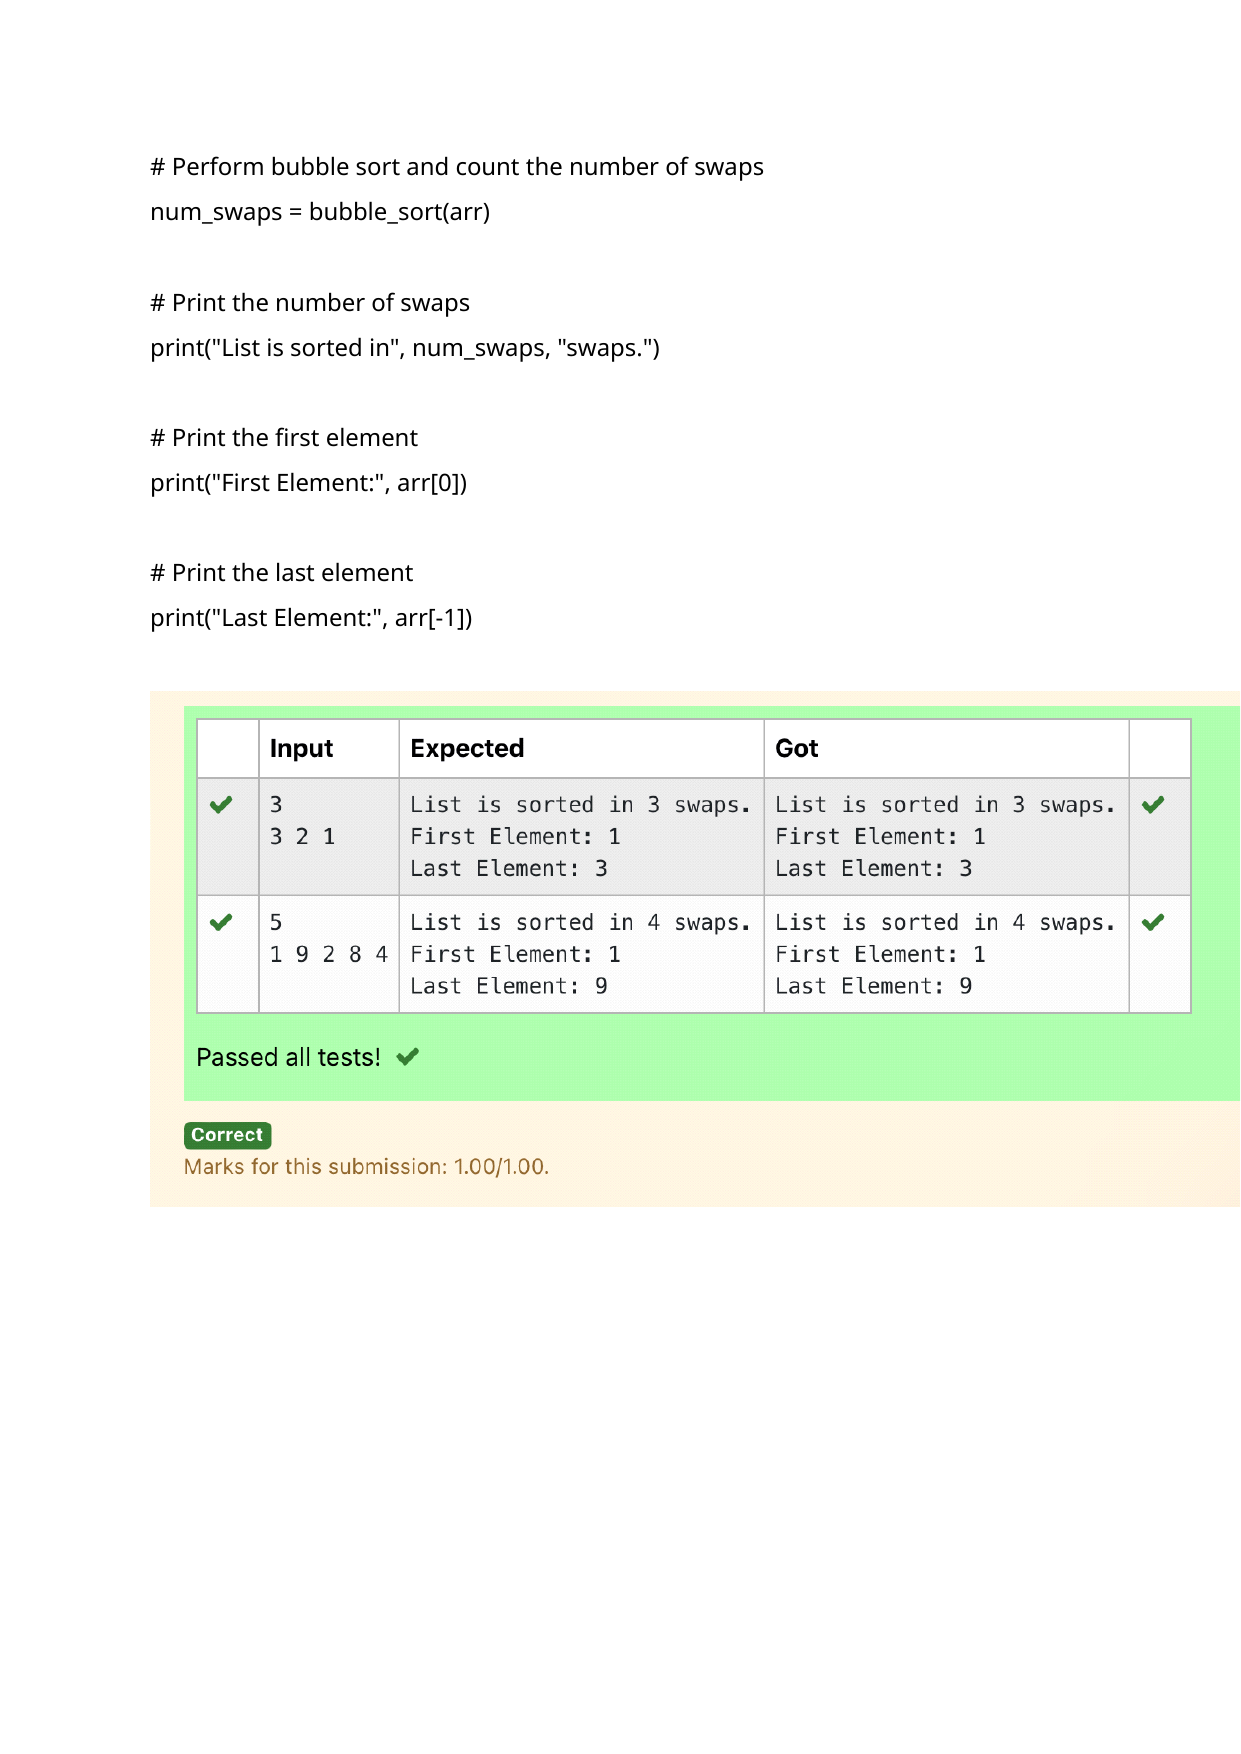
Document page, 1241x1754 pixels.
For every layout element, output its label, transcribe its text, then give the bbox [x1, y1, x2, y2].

text # Perform bubble sort and count the number of swaps [150, 150, 1090, 183]
text print("First Element:", arr[0]) [150, 466, 1090, 498]
text num_swaps = bubble_sort(arr) [150, 195, 1090, 228]
text print("Last Element:", arr[-1]) [150, 601, 1090, 634]
text print("List is sorted in", num_swaps, "swaps.") [150, 330, 1090, 363]
text # Print the last element [150, 556, 1090, 588]
text # Print the number of swaps [150, 285, 1090, 318]
text # Print the first element [150, 421, 1090, 453]
picture [150, 691, 1241, 1207]
